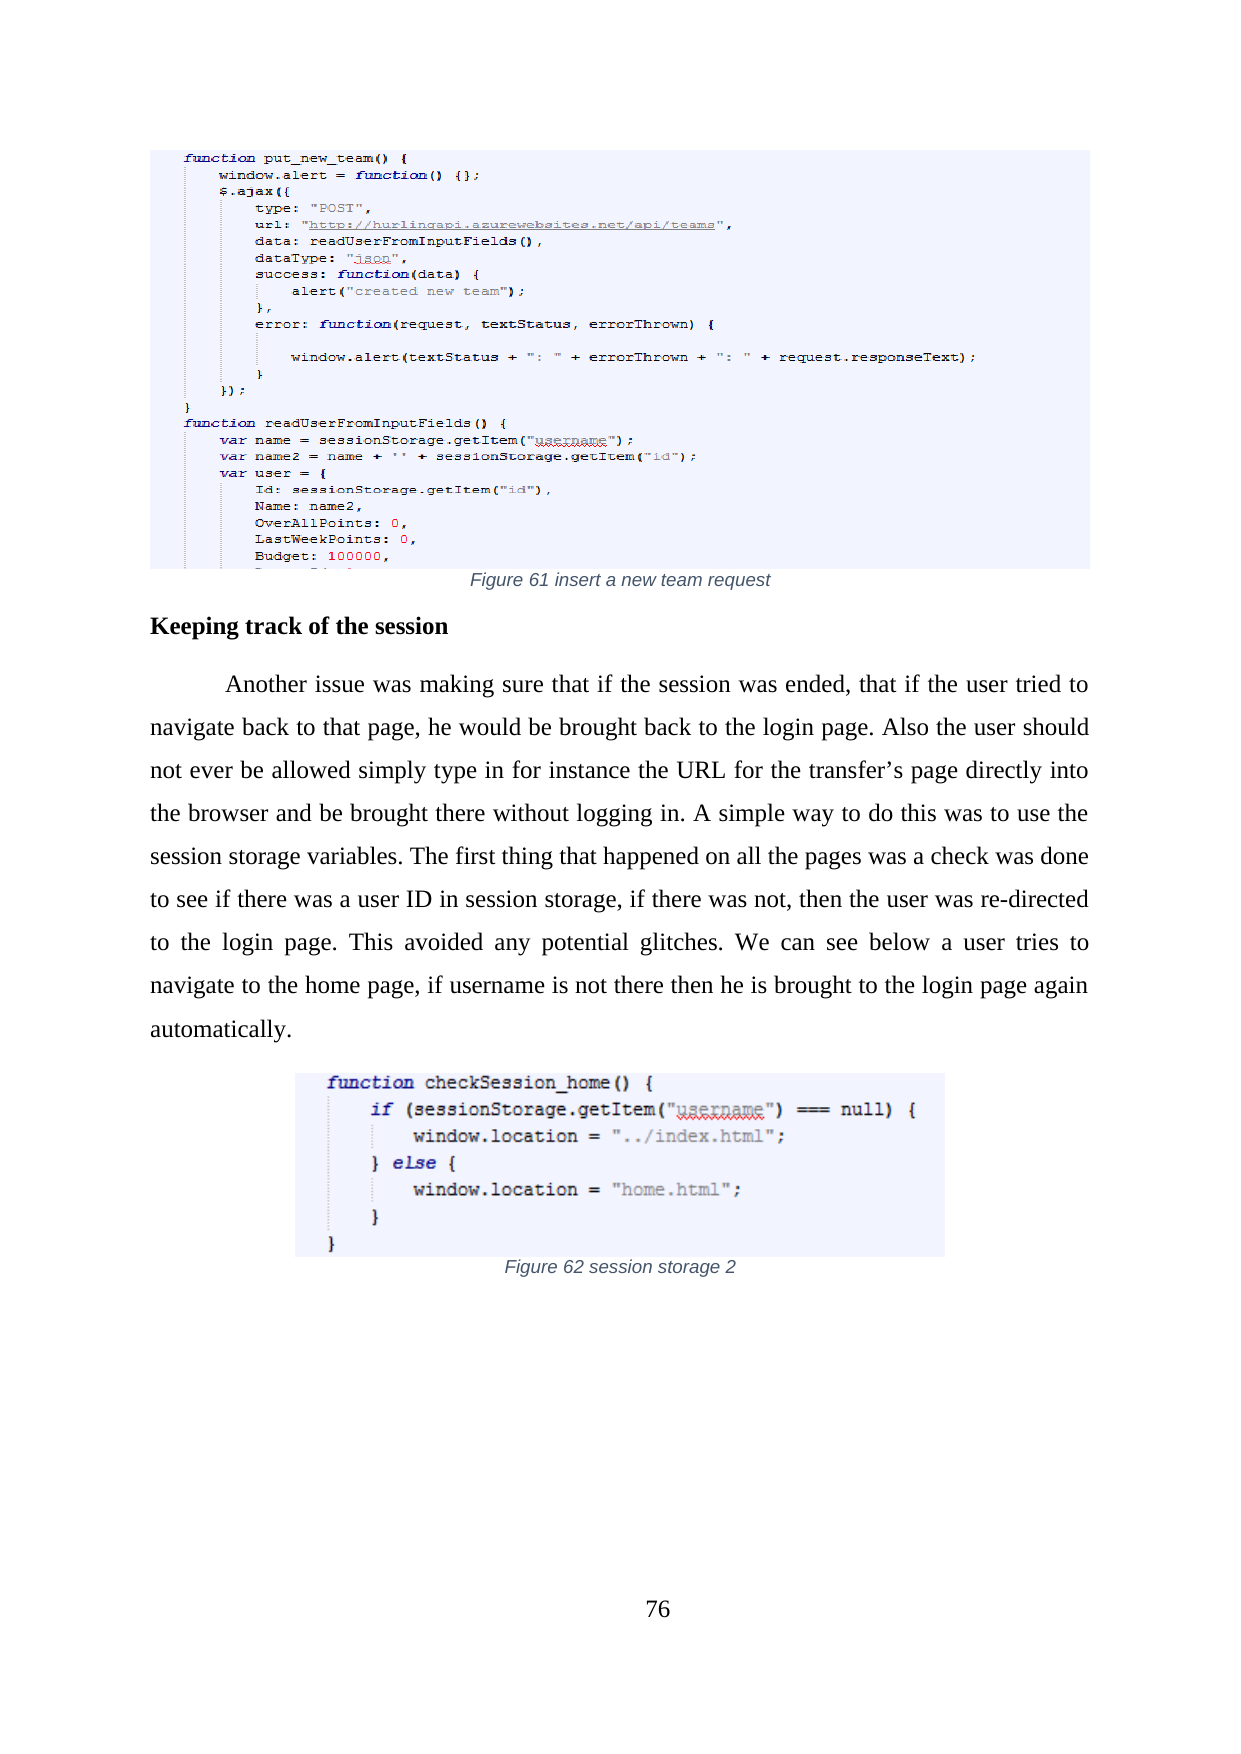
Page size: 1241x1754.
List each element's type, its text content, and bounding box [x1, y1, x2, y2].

picture [150, 150, 1091, 569]
picture [295, 1073, 945, 1257]
text Figure 62 session storage 2 [150, 1256, 1090, 1278]
subtitle Keeping track of the session [150, 611, 1090, 640]
text Another issue was making sure that if the session was ended, that if the user tried to navigate back to that page, he would be brought back to the login page. Also the user should not ever be allowed simply type in for instance the URL for the transfer’s page directly into the browser and be brought there without logging in. A simple way to do this was to use the session storage variables. The first thing that happened on all the pages was a check was done to see if there was a user ID in session storage, if there was not, then the user was re-directed to the login page. This avoided any potential glitches. We can see below a user tries to navigate to the home page, if username is not there then he is brought to the login page again automatically. [150, 669, 1090, 1042]
